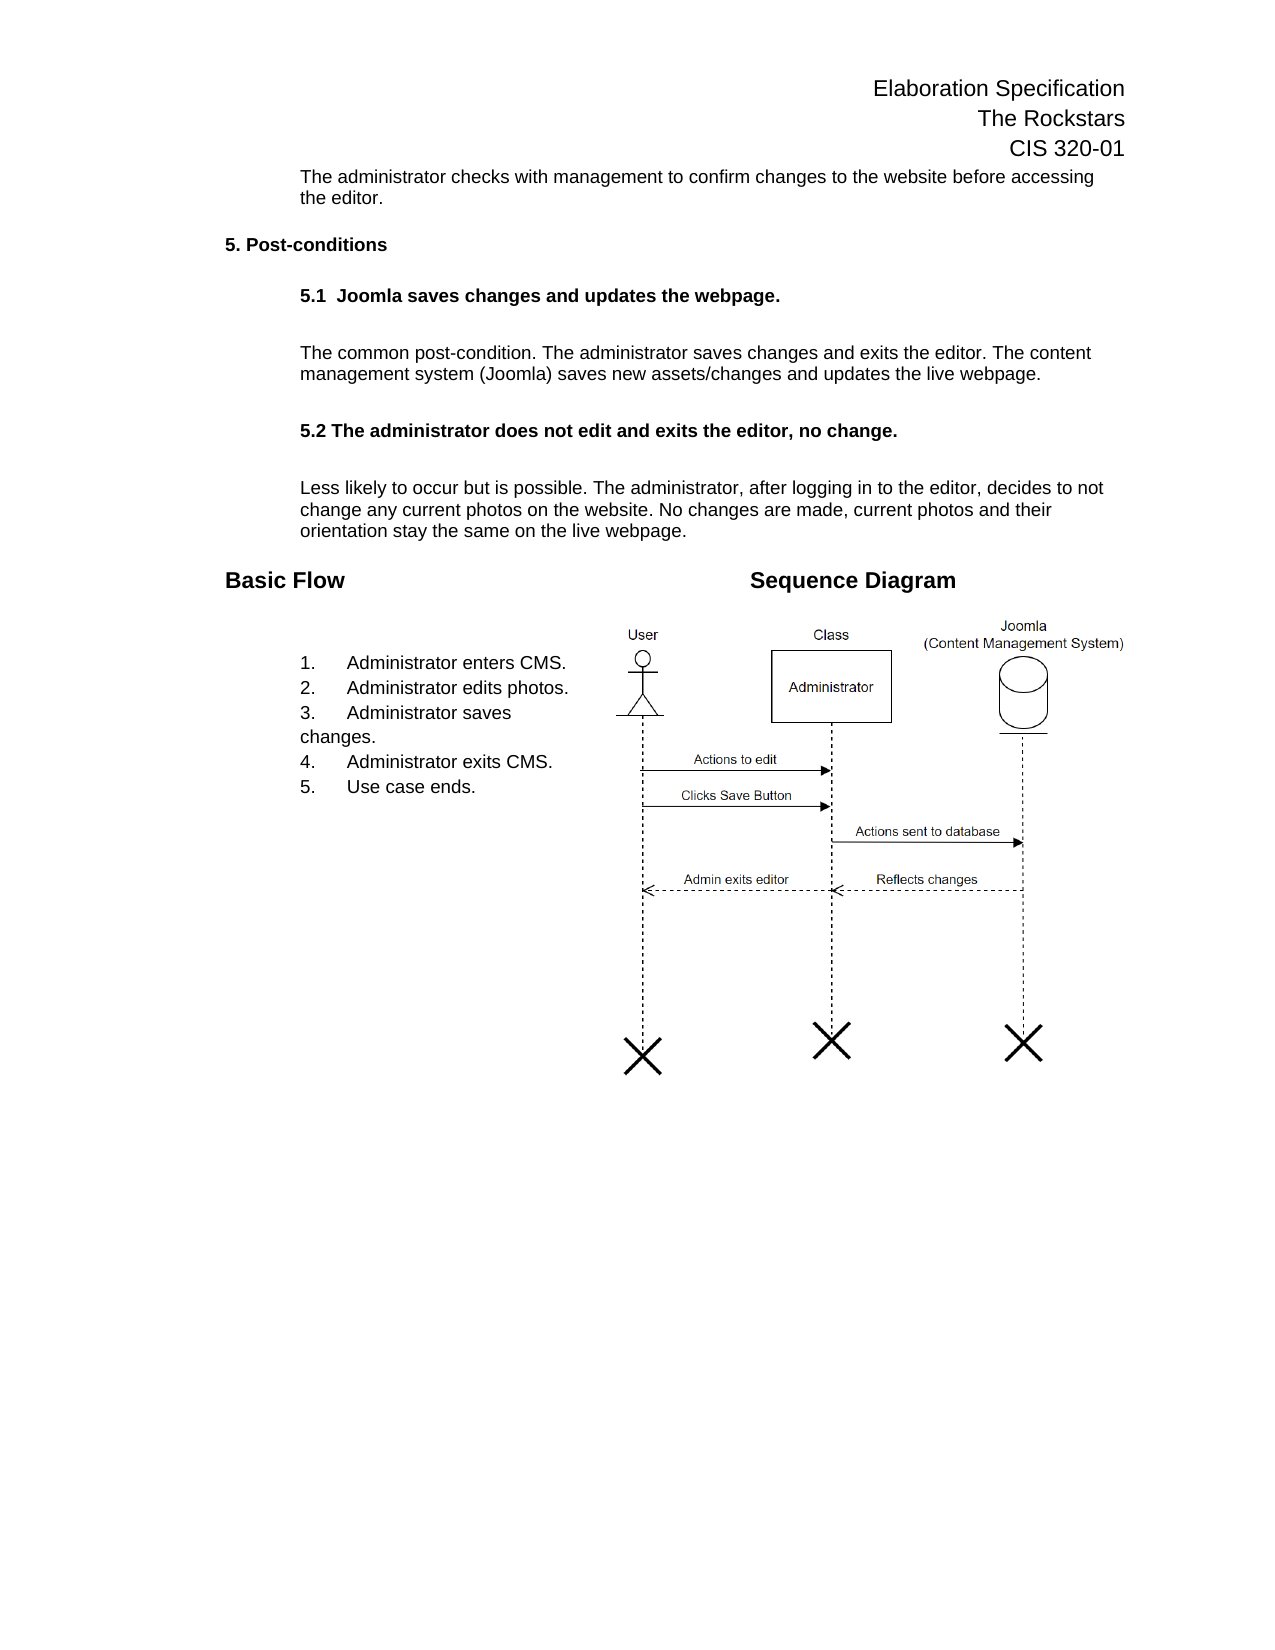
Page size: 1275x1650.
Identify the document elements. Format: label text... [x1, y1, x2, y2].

text The common post-condition. The administrator saves changes and exits the editor. The content management system (Joomla) saves new assets/changes and updates the live webpage. [300, 341, 1125, 384]
text 5.1 Joomla saves changes and updates the webpage. [300, 284, 1125, 306]
text 4. Administrator exits CMS. [300, 751, 600, 773]
text 5. Post-conditions [225, 234, 1125, 255]
text 5. Use case ends. [225, 776, 600, 797]
text 1. Administrator enters CMS. [300, 652, 600, 673]
text 5.2 The administrator does not edit and exits the editor, no change. [300, 420, 1125, 442]
picture [600, 609, 1127, 1087]
text Less likely to occur but is possible. The administrator, after logging in to the editor, decides to not change any current photos on the website. No changes are made, current photos and their orientation stay the same on the live webpage. [300, 477, 1125, 542]
text Basic Flow Sequence Diagram [150, 567, 1125, 593]
text 3. Administrator saves changes. [300, 701, 600, 748]
text The administrator checks with management to confirm changes to the website before accessing the editor. [300, 166, 1125, 209]
text 2. Administrator edits photos. [300, 677, 600, 698]
